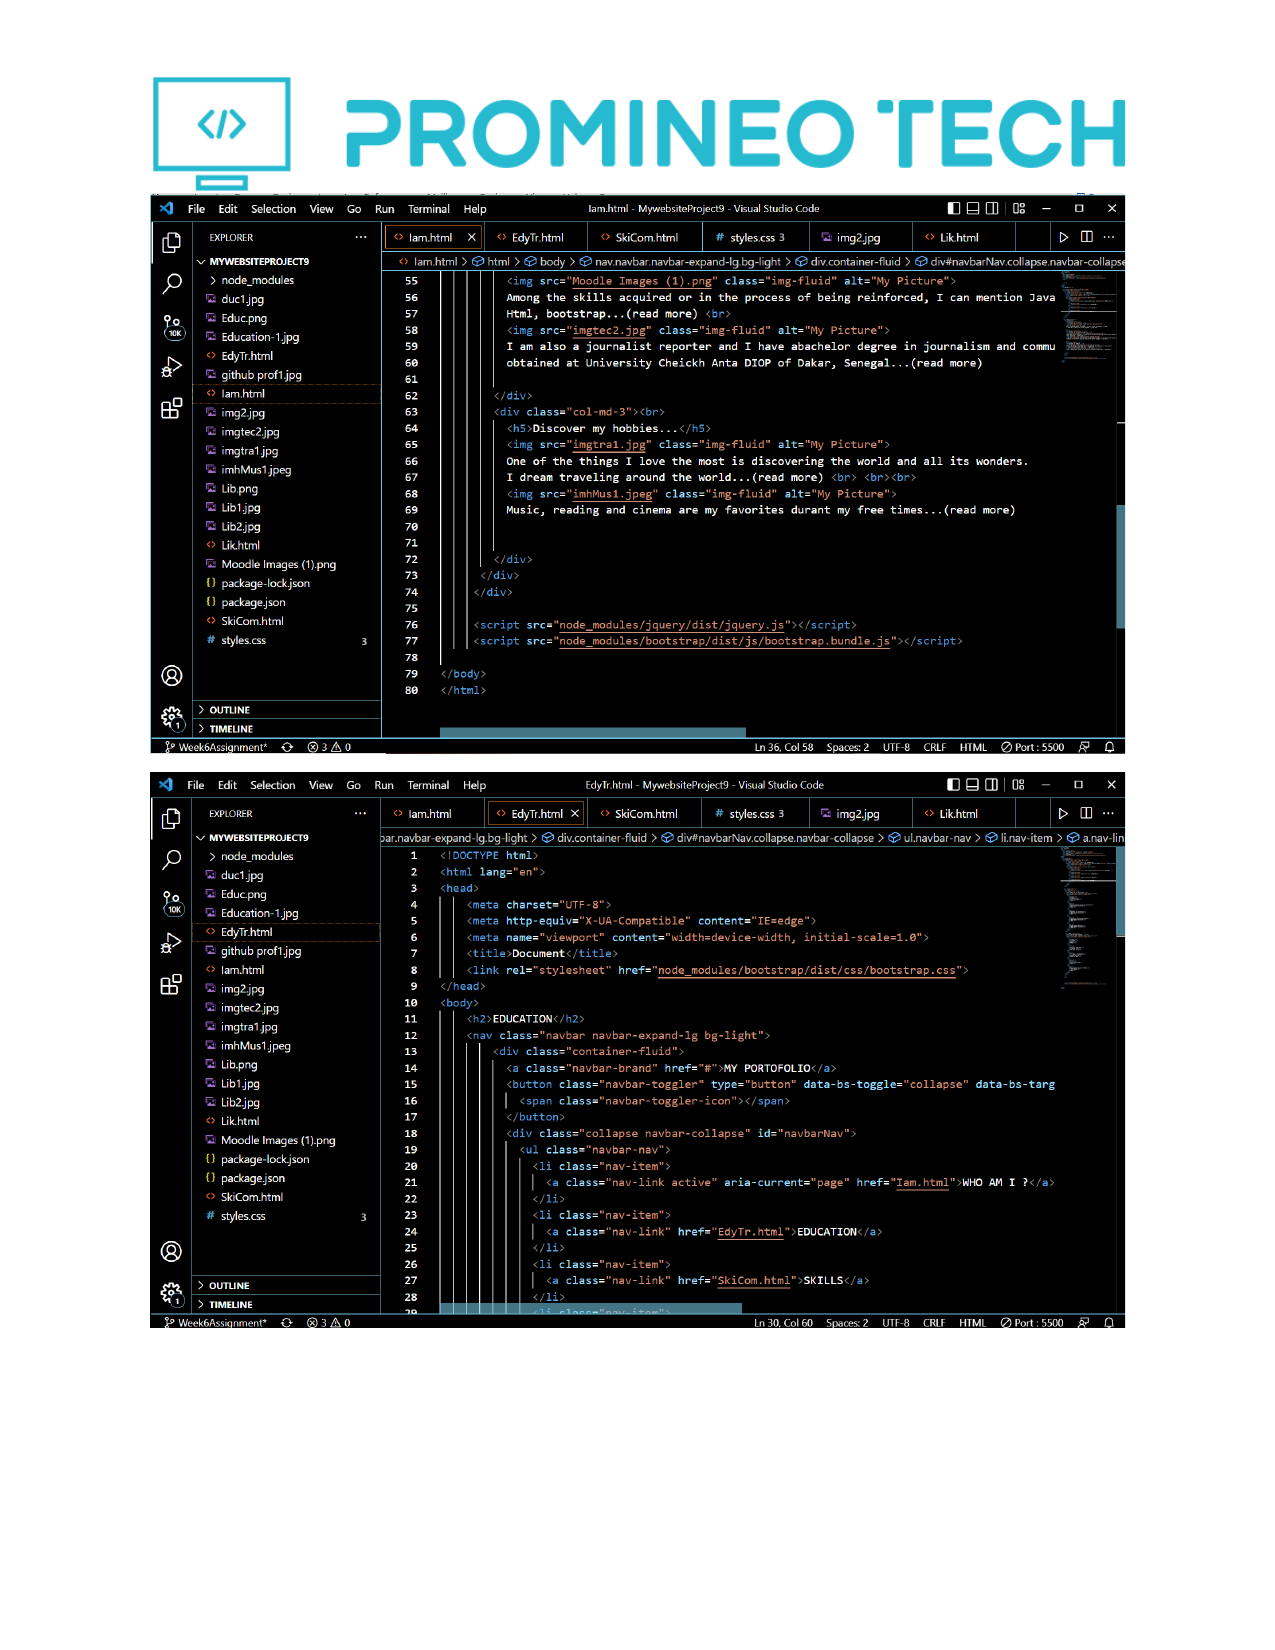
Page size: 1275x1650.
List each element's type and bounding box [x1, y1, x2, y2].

picture [150, 75, 1125, 754]
picture [150, 772, 1125, 1328]
